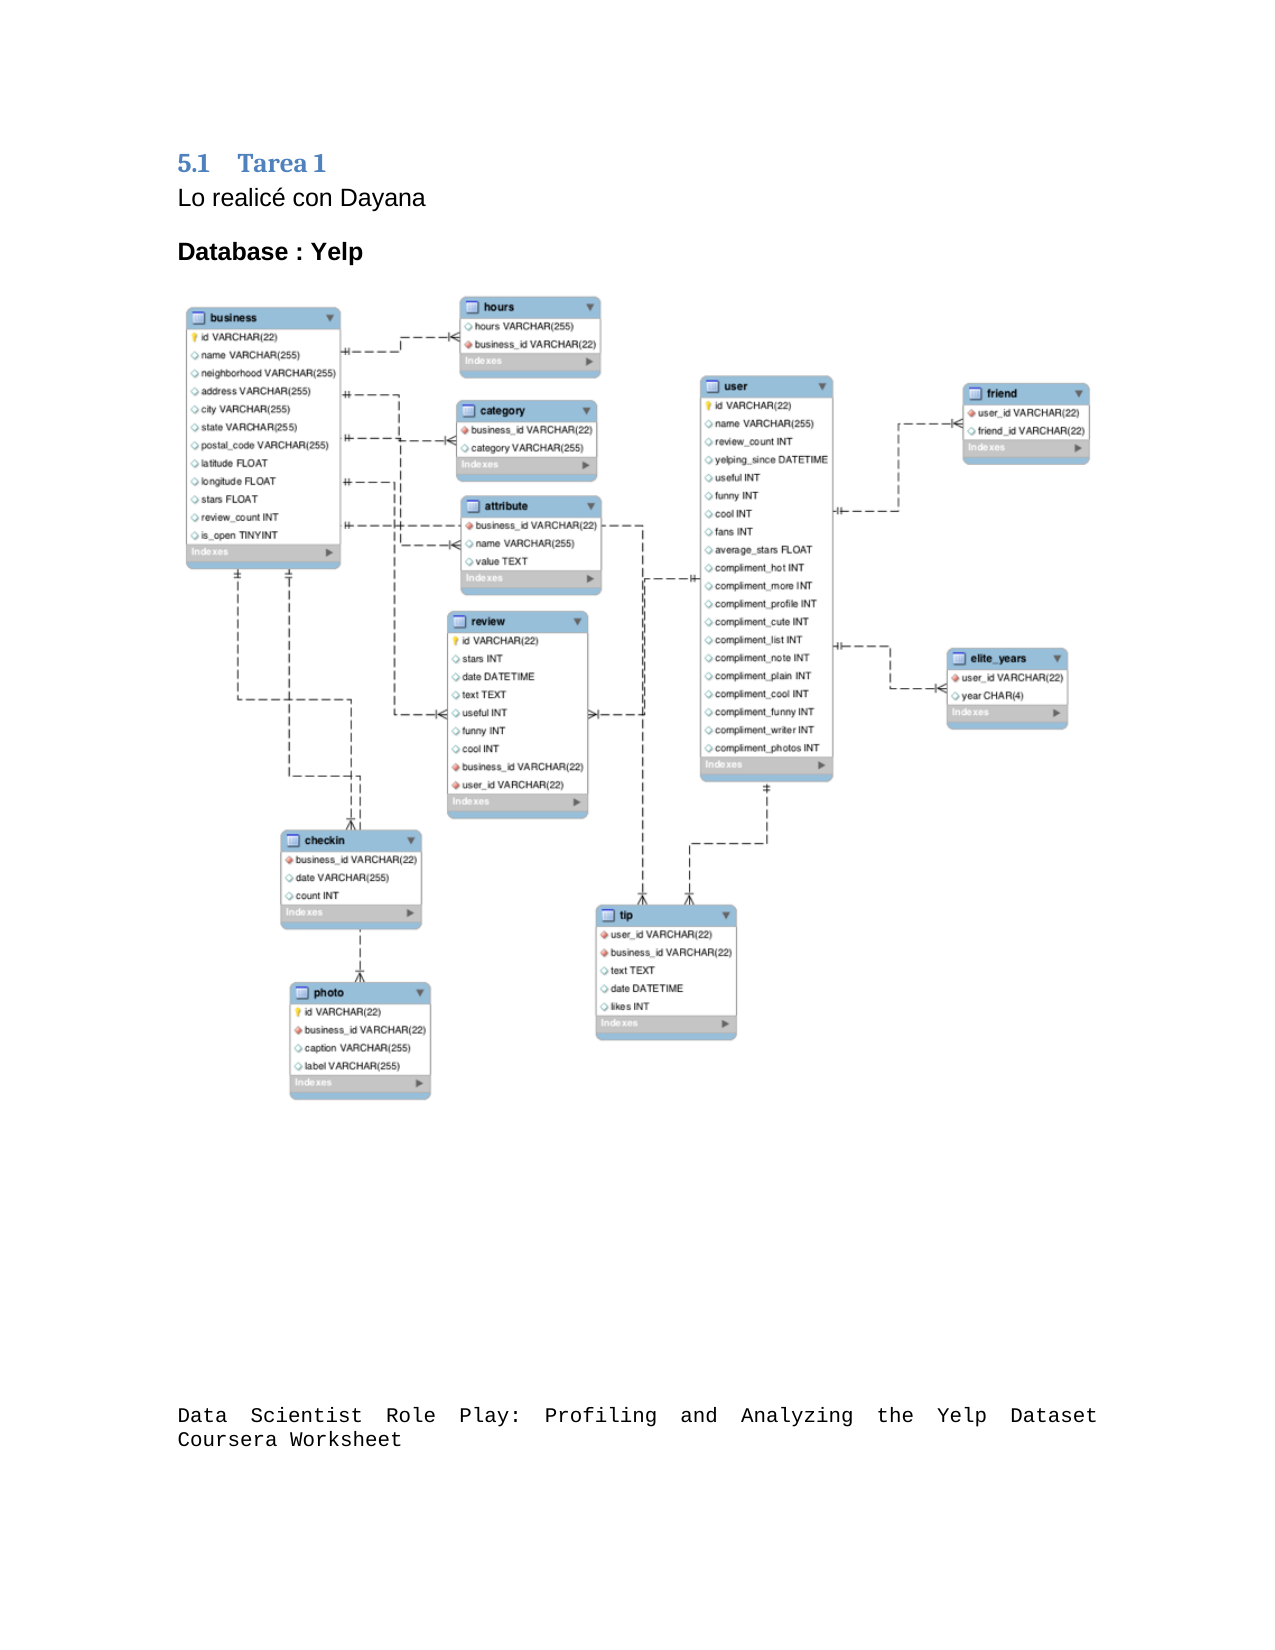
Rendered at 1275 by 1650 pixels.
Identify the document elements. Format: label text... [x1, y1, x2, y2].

text Database : Yelp [177, 237, 1098, 266]
picture [177, 291, 1098, 1111]
text Data Scientist Role Play: Profiling and Analyzing the Yelp Dataset Coursera Worksheet [177, 1405, 1098, 1452]
subtitle Tarea 1 [177, 148, 1098, 179]
text Lo realicé con Dayana [177, 183, 1098, 212]
